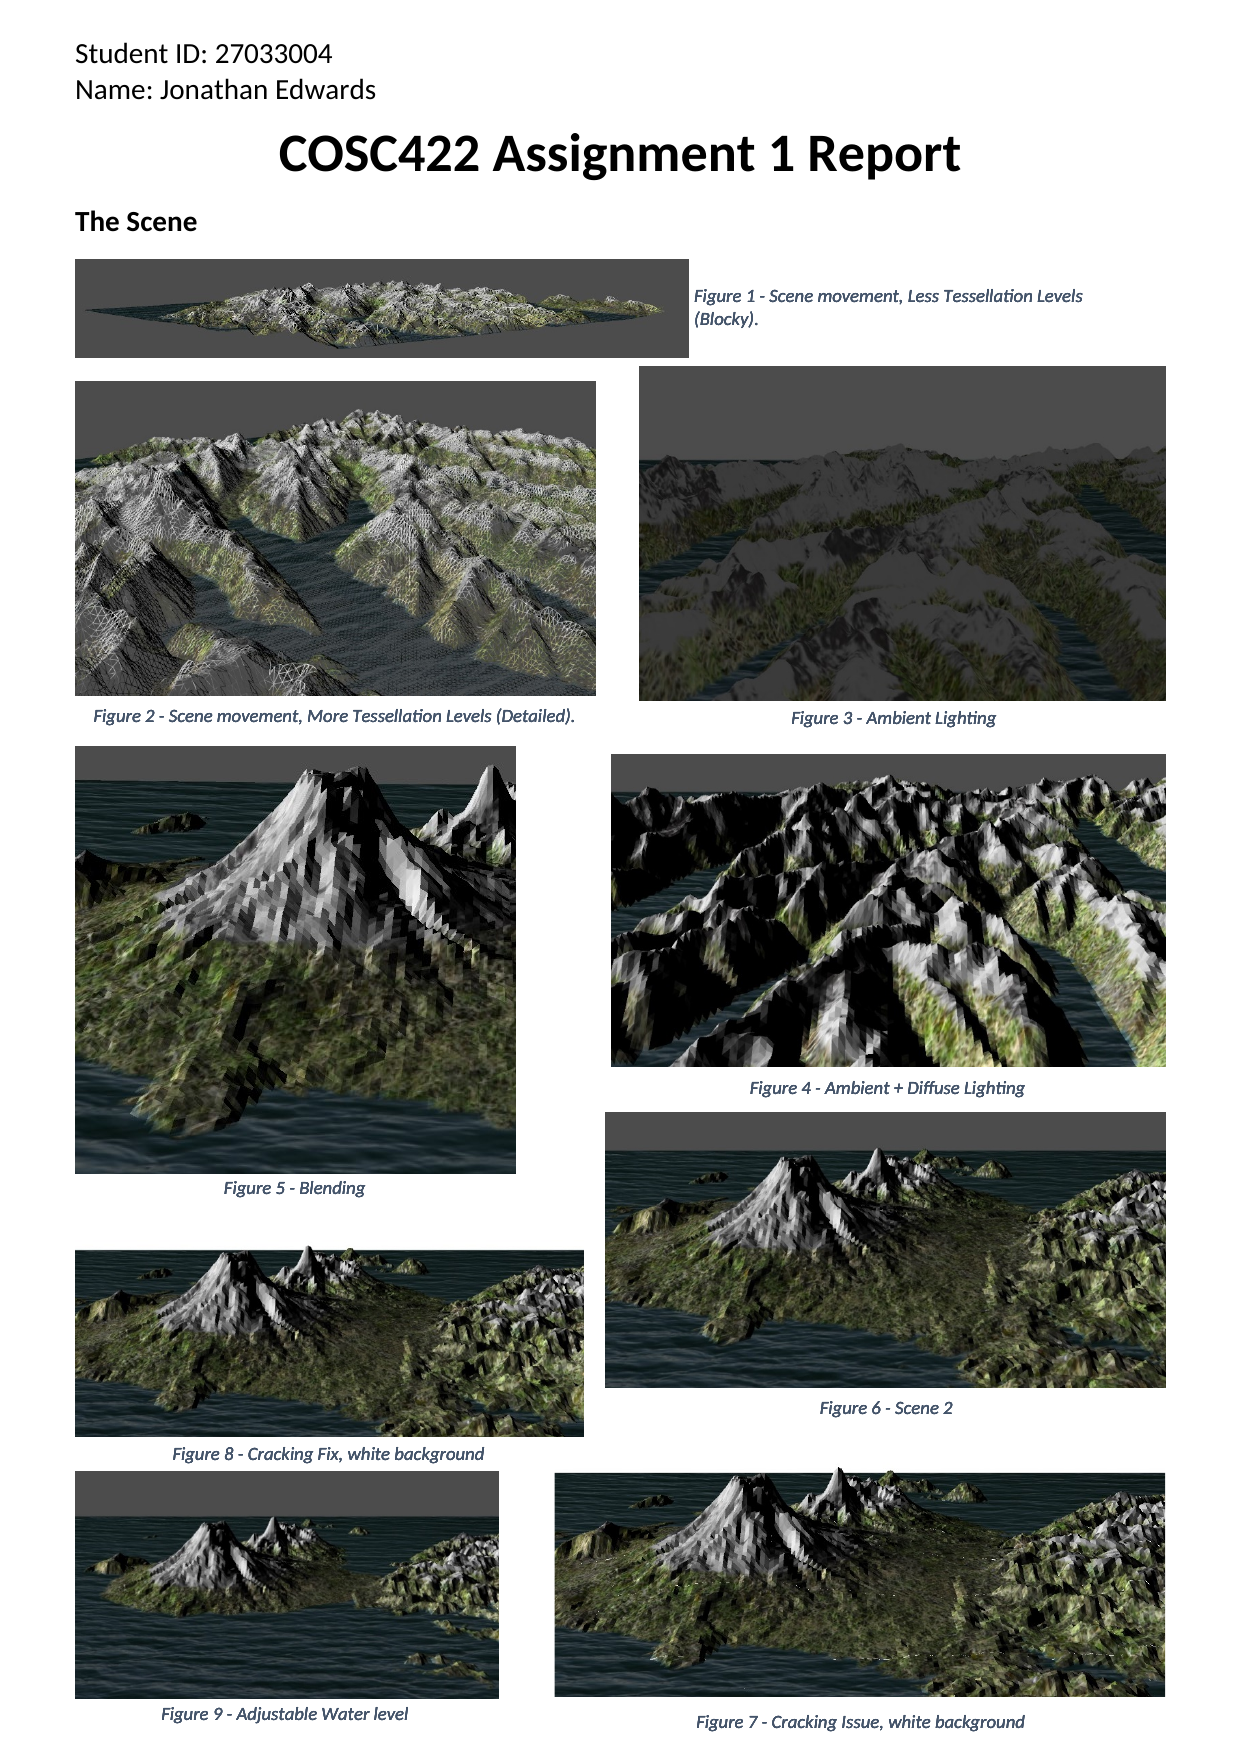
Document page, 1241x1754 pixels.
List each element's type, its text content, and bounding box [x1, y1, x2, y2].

picture [75, 381, 596, 696]
picture [75, 746, 516, 1174]
text The Scene [75, 203, 1165, 239]
picture [611, 754, 1166, 1067]
picture [639, 366, 1166, 701]
picture [75, 259, 689, 358]
picture [605, 1112, 1166, 1388]
picture [75, 1221, 584, 1437]
picture [554, 1445, 1166, 1697]
picture [75, 1471, 499, 1699]
text COSC422 Assignment 1 Report [75, 119, 1165, 185]
